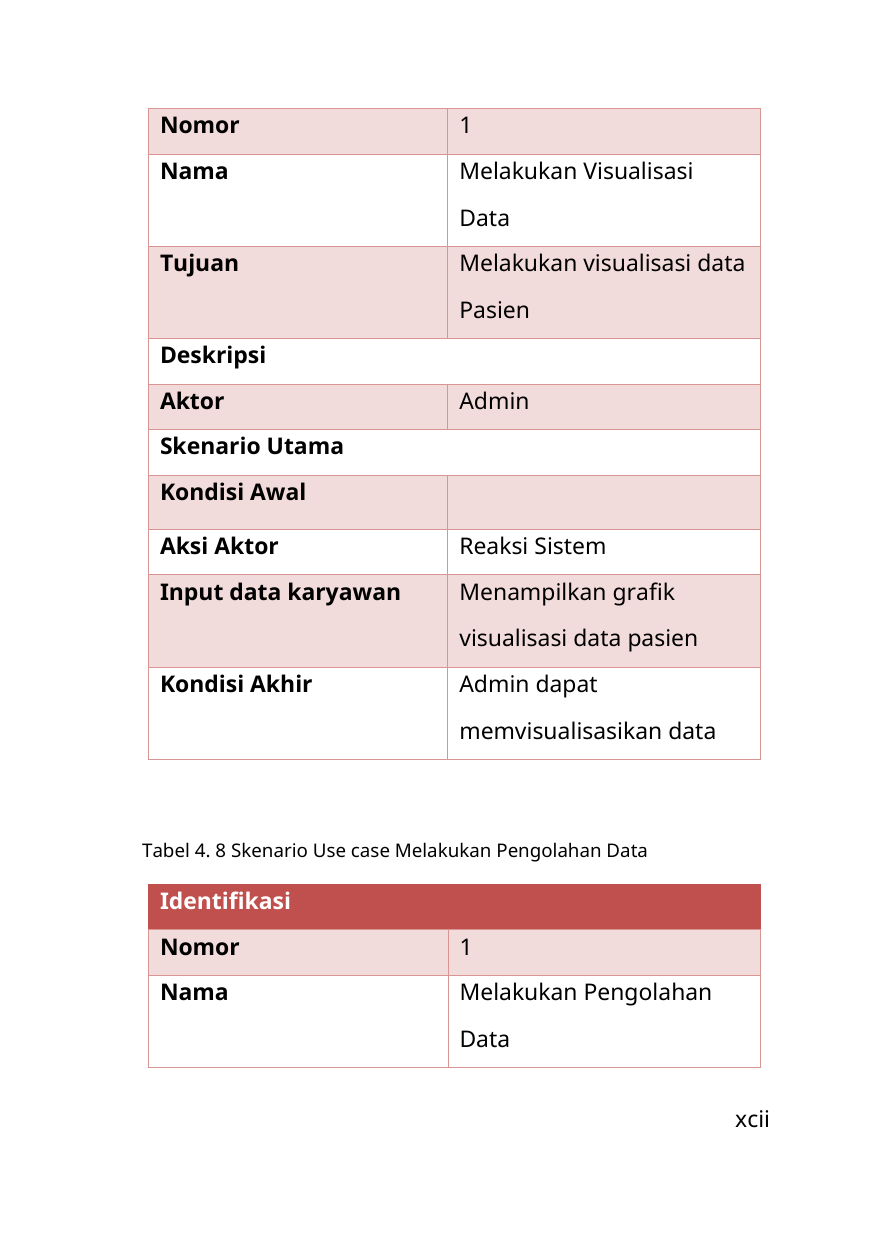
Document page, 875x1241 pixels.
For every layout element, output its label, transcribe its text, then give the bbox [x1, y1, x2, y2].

table_cell Kondisi Awal [149, 476, 447, 529]
text Tabel 4. 8 Skenario Use case Melakukan Pengolahan Data [142, 838, 770, 863]
table_cell Input data karyawan [149, 575, 447, 667]
table_cell Kondisi Akhir [149, 668, 447, 759]
table_cell Tujuan [149, 247, 447, 338]
table_cell Nama [149, 976, 448, 1067]
table_header Identifikasi [149, 885, 760, 929]
table_cell 1 [448, 109, 760, 154]
table_cell 1 [449, 930, 760, 975]
table_cell Melakukan Visualisasi Data [448, 155, 760, 246]
table_cell Melakukan visualisasi data Pasien [448, 247, 760, 338]
table_cell Admin dapat memvisualisasikan data [448, 668, 760, 759]
table_cell Deskripsi [149, 339, 760, 384]
table_cell Melakukan Pengolahan Data [449, 976, 760, 1067]
table_cell Aksi Aktor [149, 530, 447, 574]
table_cell Nomor [149, 109, 447, 154]
table_cell [448, 476, 760, 529]
table_cell Aktor [149, 385, 447, 429]
table_cell Reaksi Sistem [448, 530, 760, 574]
table_cell Nomor [149, 930, 448, 975]
table_cell Skenario Utama [149, 430, 760, 474]
table_cell Menampilkan grafik visualisasi data pasien [448, 575, 760, 667]
table_cell Admin [448, 385, 760, 429]
table_cell Nama [149, 155, 447, 246]
